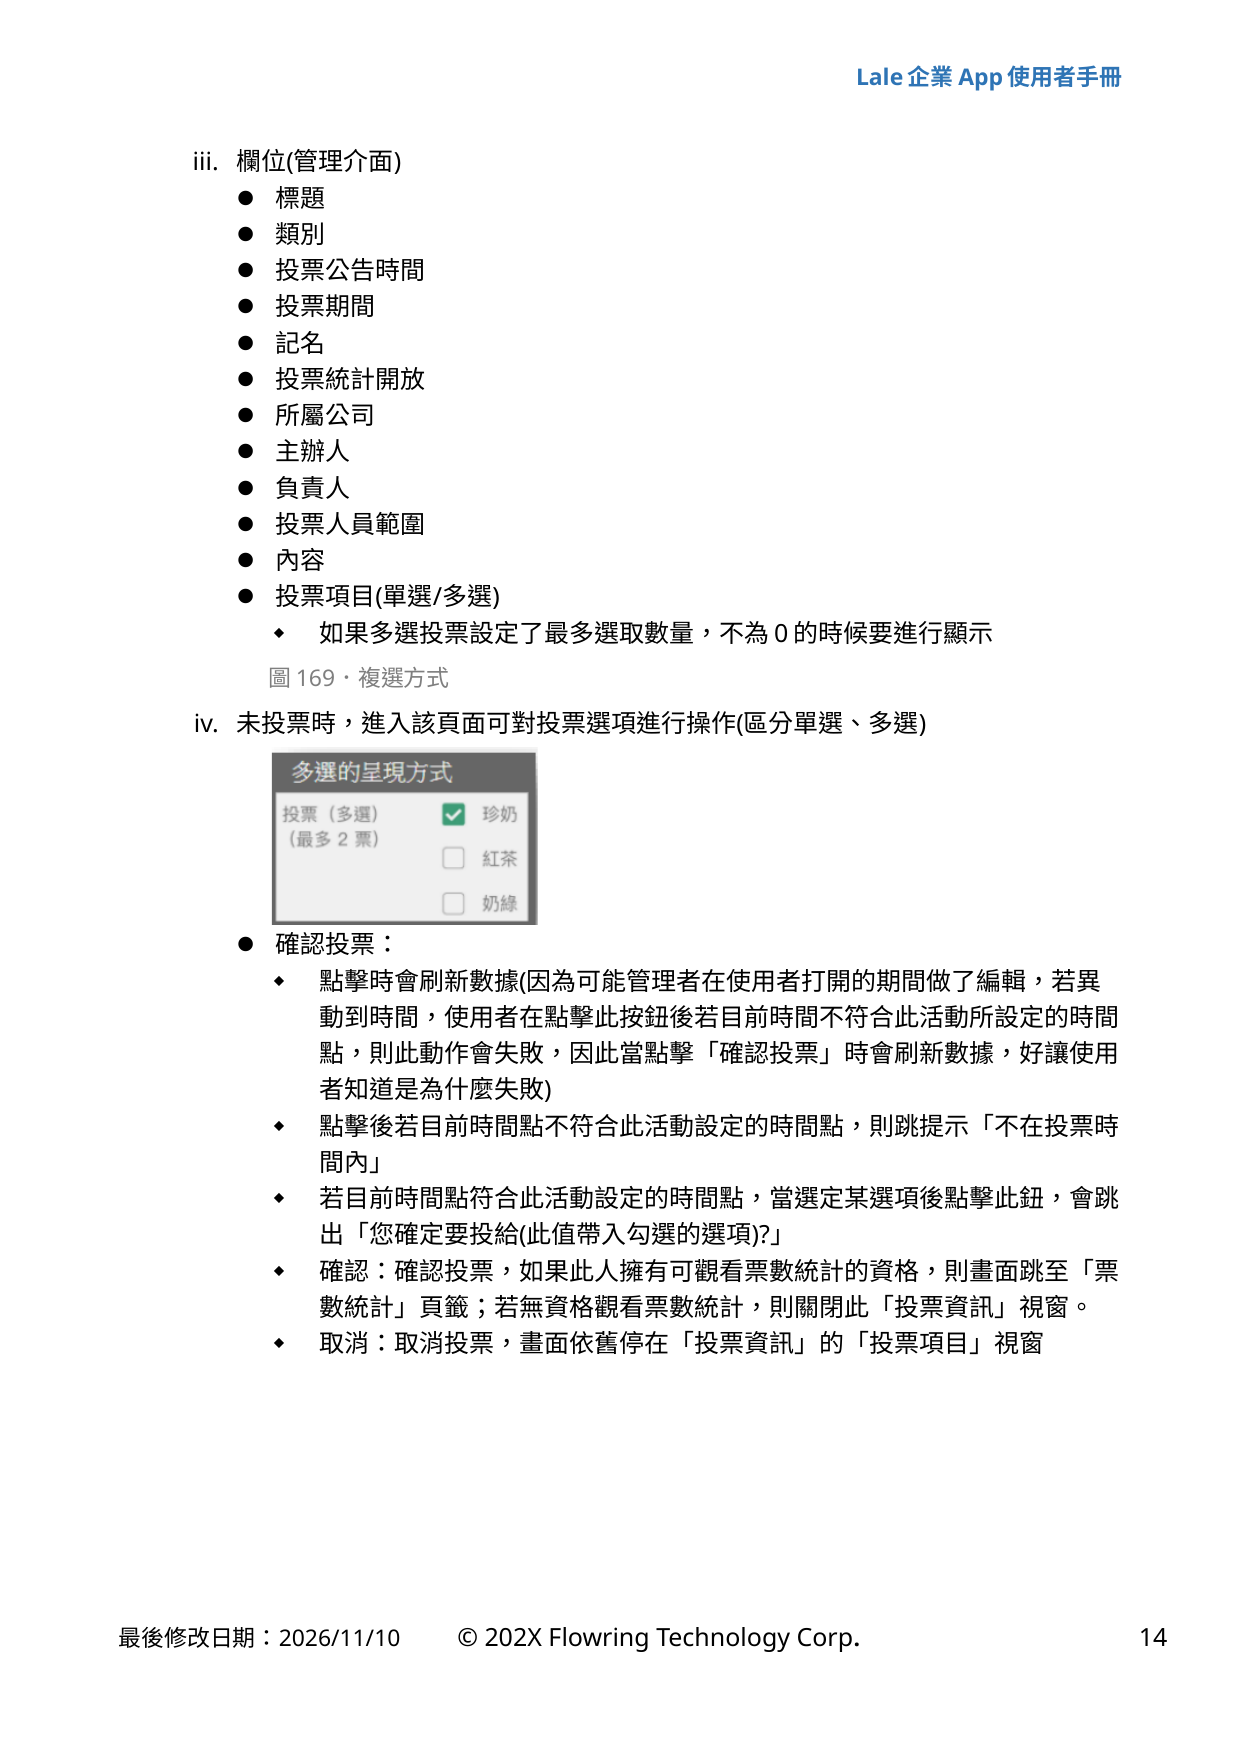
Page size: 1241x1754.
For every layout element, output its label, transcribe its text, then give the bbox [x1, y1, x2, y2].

list 負責人 [236, 468, 1122, 504]
list 投票人員範圍 [236, 504, 1122, 541]
list 內容 [236, 541, 1122, 577]
list 投票期間 [236, 287, 1122, 323]
list 未投票時，進入該頁面可對投票選項進行操作(區分單選、多選) [218, 703, 1122, 740]
list 點擊後若目前時間點不符合此活動設定的時間點，則跳提示「不在投票時間內」 [272, 1106, 1122, 1179]
list 所屬公司 [236, 396, 1122, 432]
list 確認：確認投票，如果此人擁有可觀看票數統計的資格，則畫面跳至「票數統計」頁籤；若無資格觀看票數統計，則關閉此「投票資訊」視窗。 [272, 1251, 1122, 1324]
list 欄位(管理介面) [218, 142, 1122, 178]
list 投票公告時間 [236, 251, 1122, 287]
list 類別 [236, 214, 1122, 251]
list 記名 [236, 323, 1122, 359]
list 投票項目(單選/多選) [236, 577, 1122, 613]
list 如果多選投票設定了最多選取數量，不為0的時候要進行顯示 [272, 613, 1122, 649]
list 確認投票： [236, 740, 1122, 961]
picture [271, 747, 538, 925]
list 主辦人 [236, 432, 1122, 468]
list 取消：取消投票，畫面依舊停在「投票資訊」的「投票項目」視窗 [272, 1324, 1122, 1360]
text 圖169．複選方式 [218, 660, 1122, 693]
list 點擊時會刷新數據(因為可能管理者在使用者打開的期間做了編輯，若異動到時間，使用者在點擊此按鈕後若目前時間不符合此活動所設定的時間點，則此動作會失敗，因此當點擊「確認投票」時會刷新數據，好讓使用者知道是為什麼失敗) [272, 961, 1122, 1106]
list 標題 [236, 178, 1122, 214]
list 若目前時間點符合此活動設定的時間點，當選定某選項後點擊此鈕，會跳出「您確定要投給(此值帶入勾選的選項)?」 [272, 1179, 1122, 1251]
list 投票統計開放 [236, 359, 1122, 396]
